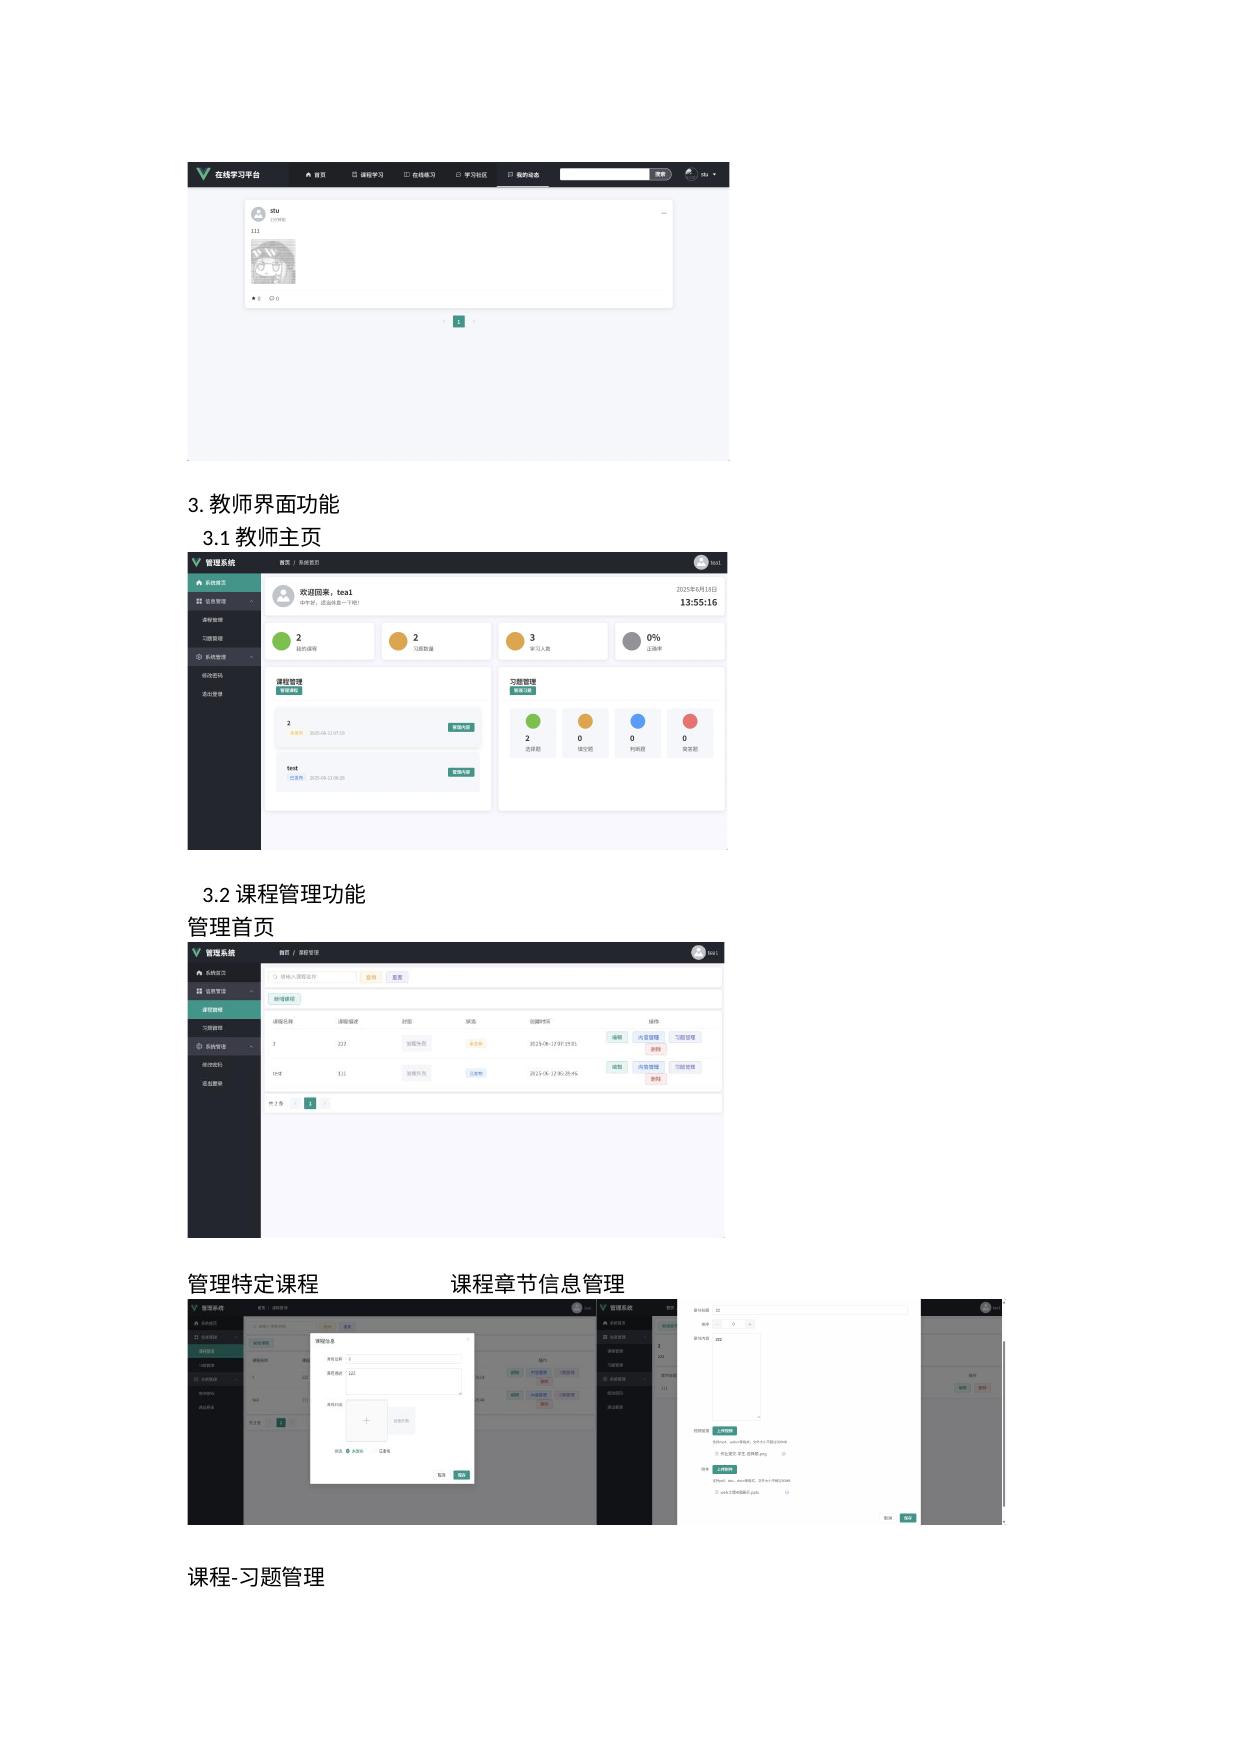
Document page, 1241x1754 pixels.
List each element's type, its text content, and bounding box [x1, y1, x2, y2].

text 3.2 课程管理功能 [187, 877, 1053, 909]
picture [187, 162, 730, 461]
text 3.1 教师主页 [187, 519, 1053, 552]
picture [187, 552, 728, 850]
picture [187, 1299, 1006, 1525]
picture [187, 942, 725, 1238]
text 课程-习题管理 [187, 1559, 1053, 1592]
text 3. 教师界面功能 [187, 487, 1053, 519]
text 管理特定课程 课程章节信息管理 [187, 1267, 1053, 1299]
text 管理首页 [187, 909, 1053, 942]
